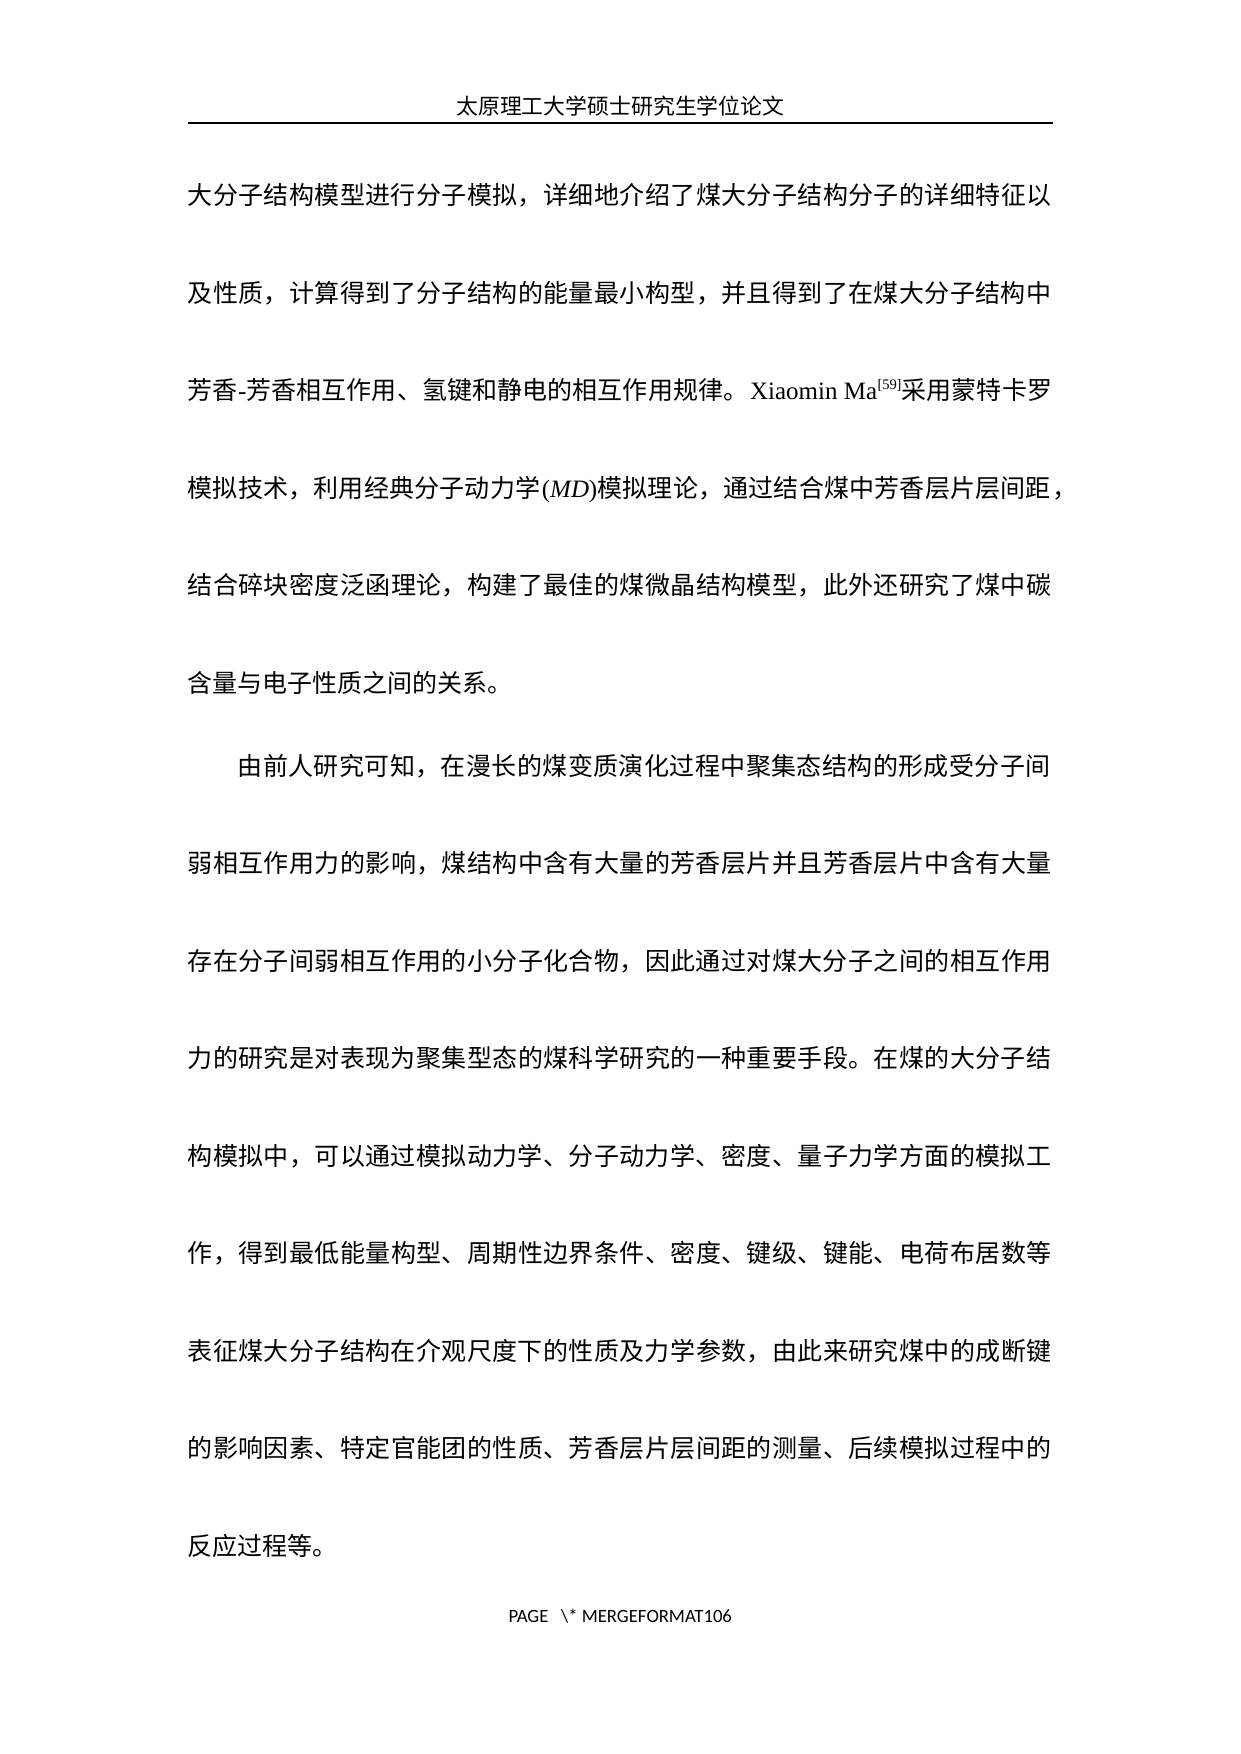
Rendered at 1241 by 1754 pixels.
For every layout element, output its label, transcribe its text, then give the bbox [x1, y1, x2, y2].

text 由前人研究可知，在漫长的煤变质演化过程中聚集态结构的形成受分子间弱相互作用力的影响，煤结构中含有大量的芳香层片并且芳香层片中含有大量存在分子间弱相互作用的小分子化合物，因此通过对煤大分子之间的相互作用力的研究是对表现为聚集型态的煤科学研究的一种重要手段。在煤的大分子结构模拟中，可以通过模拟动力学、分子动力学、密度、量子力学方面的模拟工作，得到最低能量构型、周期性边界条件、密度、键级、键能、电荷布居数等表征煤大分子结构在介观尺度下的性质及力学参数，由此来研究煤中的成断键的影响因素、特定官能团的性质、芳香层片层间距的测量、后续模拟过程中的反应过程等。 [187, 732, 1053, 1577]
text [187, 161, 1053, 714]
